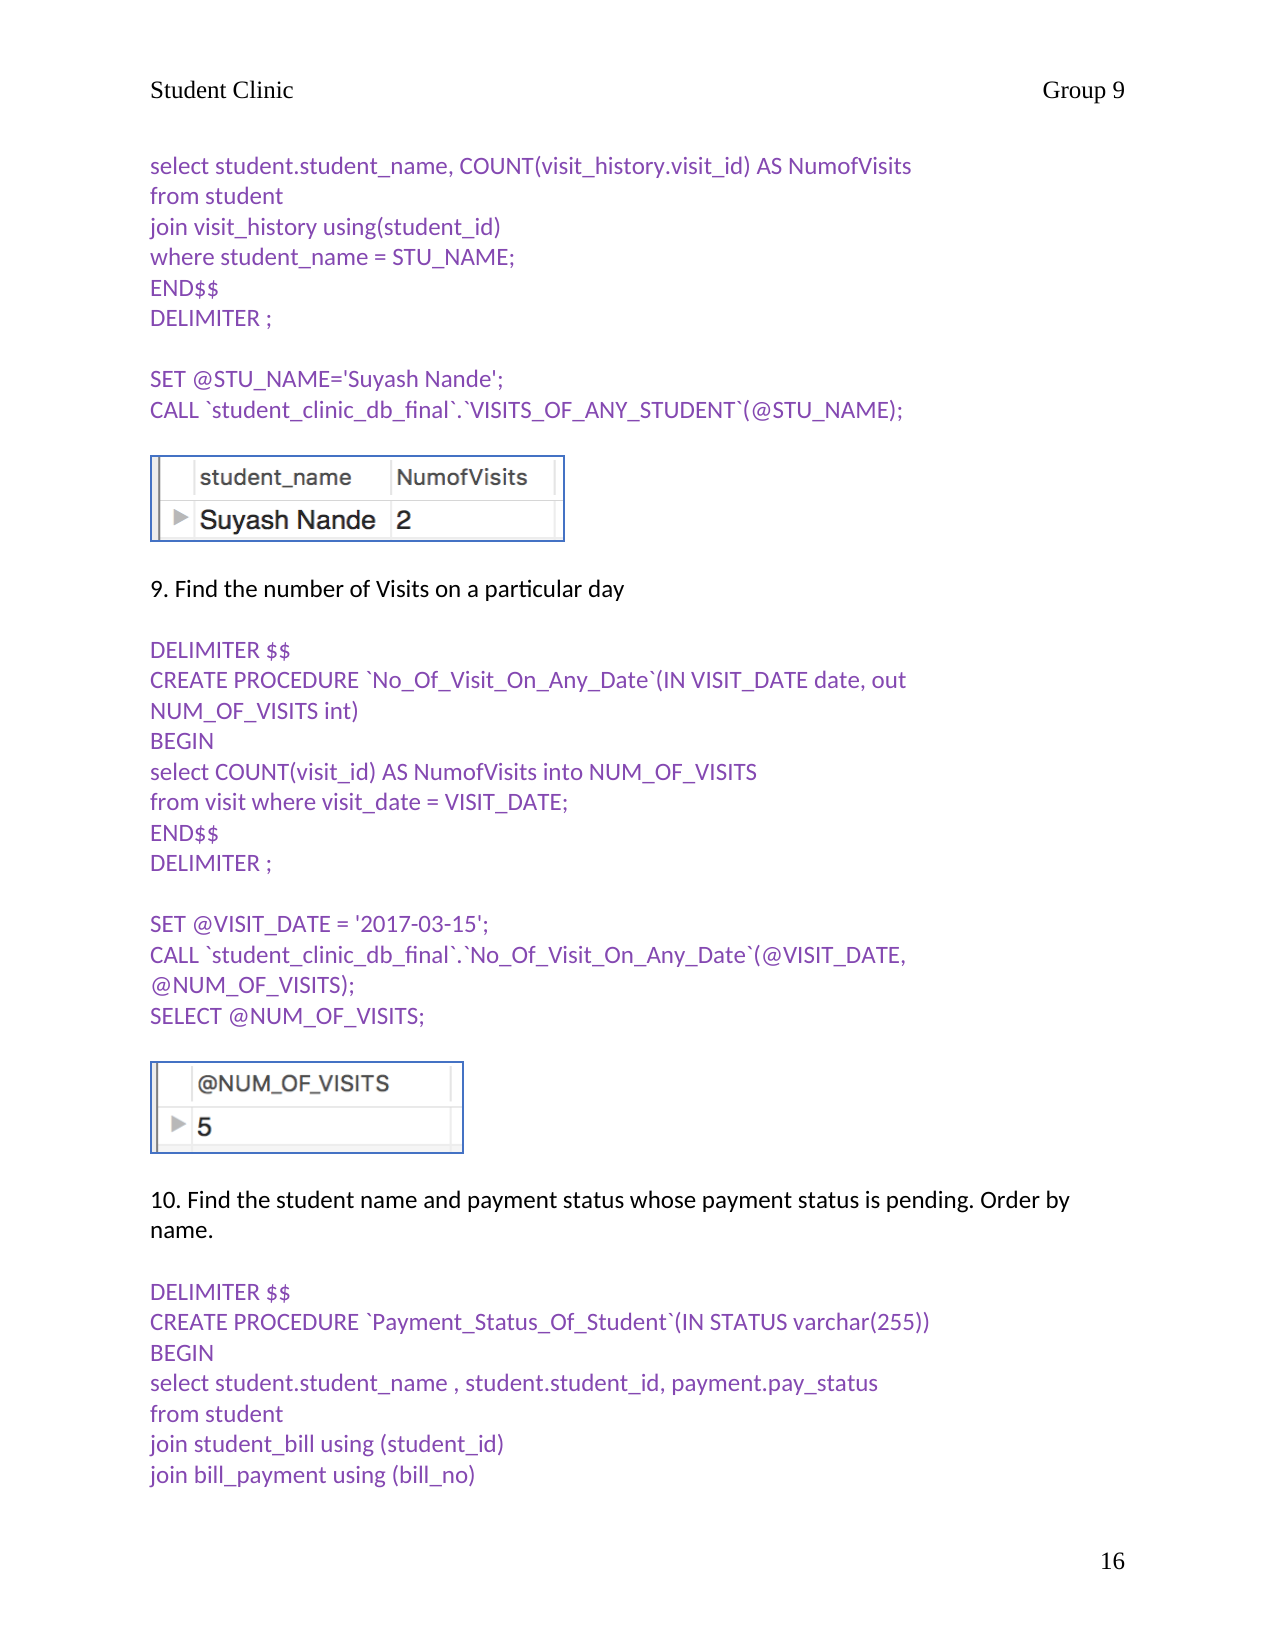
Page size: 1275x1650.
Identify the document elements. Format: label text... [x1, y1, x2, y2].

text @NUM_OF_VISITS); [150, 970, 1125, 1000]
text where student_name = STU_NAME; [150, 242, 1125, 272]
text from student [150, 1398, 1125, 1428]
text END$$ [150, 817, 1125, 848]
text DELIMITER $$ [150, 634, 1125, 664]
text from visit where visit_date = VISIT_DATE; [150, 787, 1125, 817]
text BEGIN [150, 726, 1125, 756]
text 9. Find the number of Visits on a particular day [150, 573, 1125, 603]
text DELIMITER $$ [150, 1276, 1125, 1306]
text CALL `student_clinic_db_final`.`VISITS_OF_ANY_STUDENT`(@STU_NAME); [150, 394, 1125, 425]
text DELIMITER ; [150, 848, 1125, 878]
text BEGIN [150, 1337, 1125, 1367]
text DELIMITER ; [150, 303, 1125, 333]
text NUM_OF_VISITS int) [150, 695, 1125, 726]
text SELECT @NUM_OF_VISITS; [150, 1000, 1125, 1031]
picture [152, 457, 563, 540]
text CREATE PROCEDURE `No_Of_Visit_On_Any_Date`(IN VISIT_DATE date, out [150, 664, 1125, 695]
text 10. Find the student name and payment status whose payment status is pending. Order by [150, 1184, 1125, 1215]
text CALL `student_clinic_db_final`.`No_Of_Visit_On_Any_Date`(@VISIT_DATE, [150, 939, 1125, 970]
text END$$ [150, 272, 1125, 303]
text select COUNT(visit_id) AS NumofVisits into NUM_OF_VISITS [150, 756, 1125, 787]
text SET @STU_NAME='Suyash Nande'; [150, 364, 1125, 394]
text from student [150, 181, 1125, 211]
text join student_bill using (student_id) [150, 1428, 1125, 1459]
picture [152, 1063, 462, 1152]
text join visit_history using(student_id) [150, 211, 1125, 242]
text select student.student_name , student.student_id, payment.pay_status [150, 1367, 1125, 1398]
text CREATE PROCEDURE `Payment_Status_Of_Student`(IN STATUS varchar(255)) [150, 1306, 1125, 1337]
text SET @VISIT_DATE = '2017-03-15'; [150, 909, 1125, 939]
text join bill_payment using (bill_no) [150, 1459, 1125, 1489]
text name. [150, 1215, 1125, 1245]
text select student.student_name, COUNT(visit_history.visit_id) AS NumofVisits [150, 150, 1125, 181]
